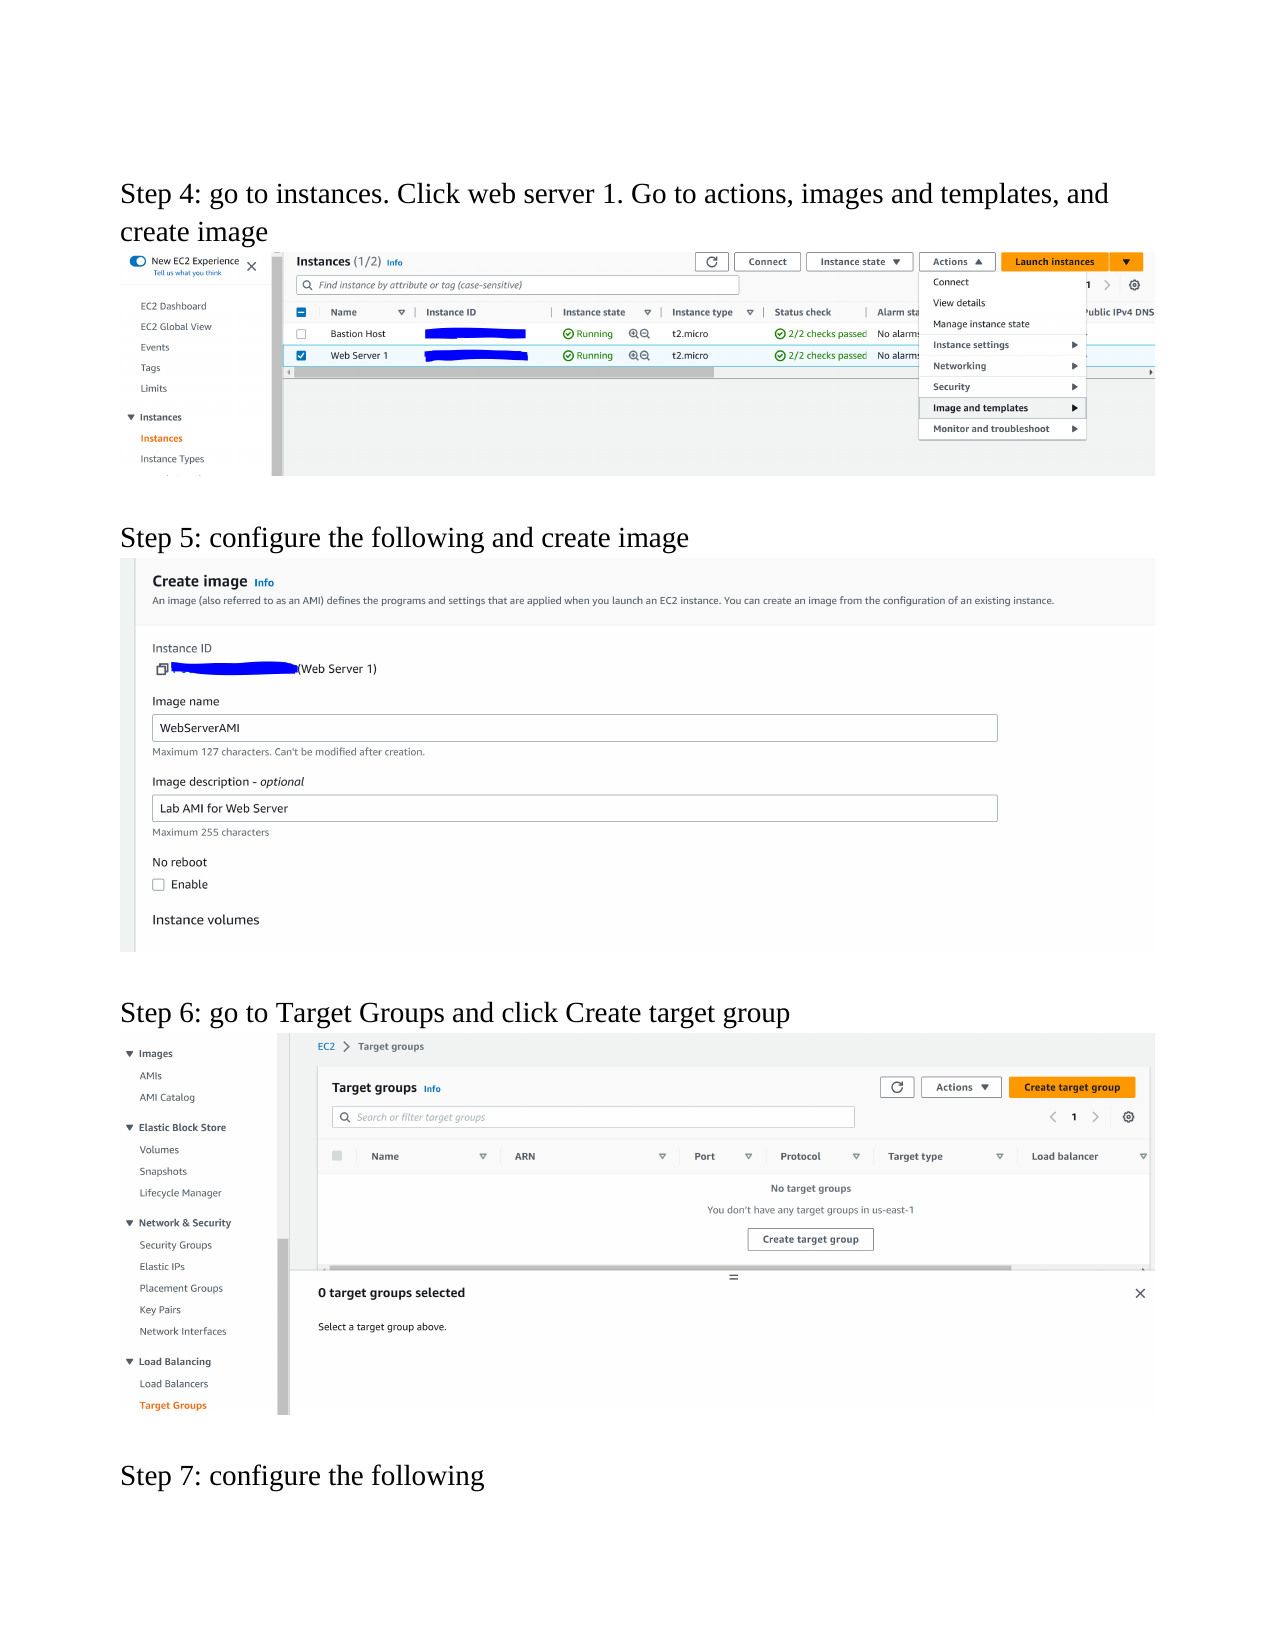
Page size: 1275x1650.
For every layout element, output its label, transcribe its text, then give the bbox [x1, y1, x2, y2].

text Step 6: go to Target Groups and click Create target group [120, 995, 1155, 1029]
picture [120, 558, 1155, 952]
text Step 7: configure the following [120, 1458, 1155, 1492]
text Step 4: go to instances. Click web server 1. Go to actions, images and templates, and create image [120, 176, 1155, 248]
text Step 5: configure the following and create image [120, 520, 1155, 553]
picture [120, 1033, 1155, 1415]
picture [120, 252, 1155, 476]
